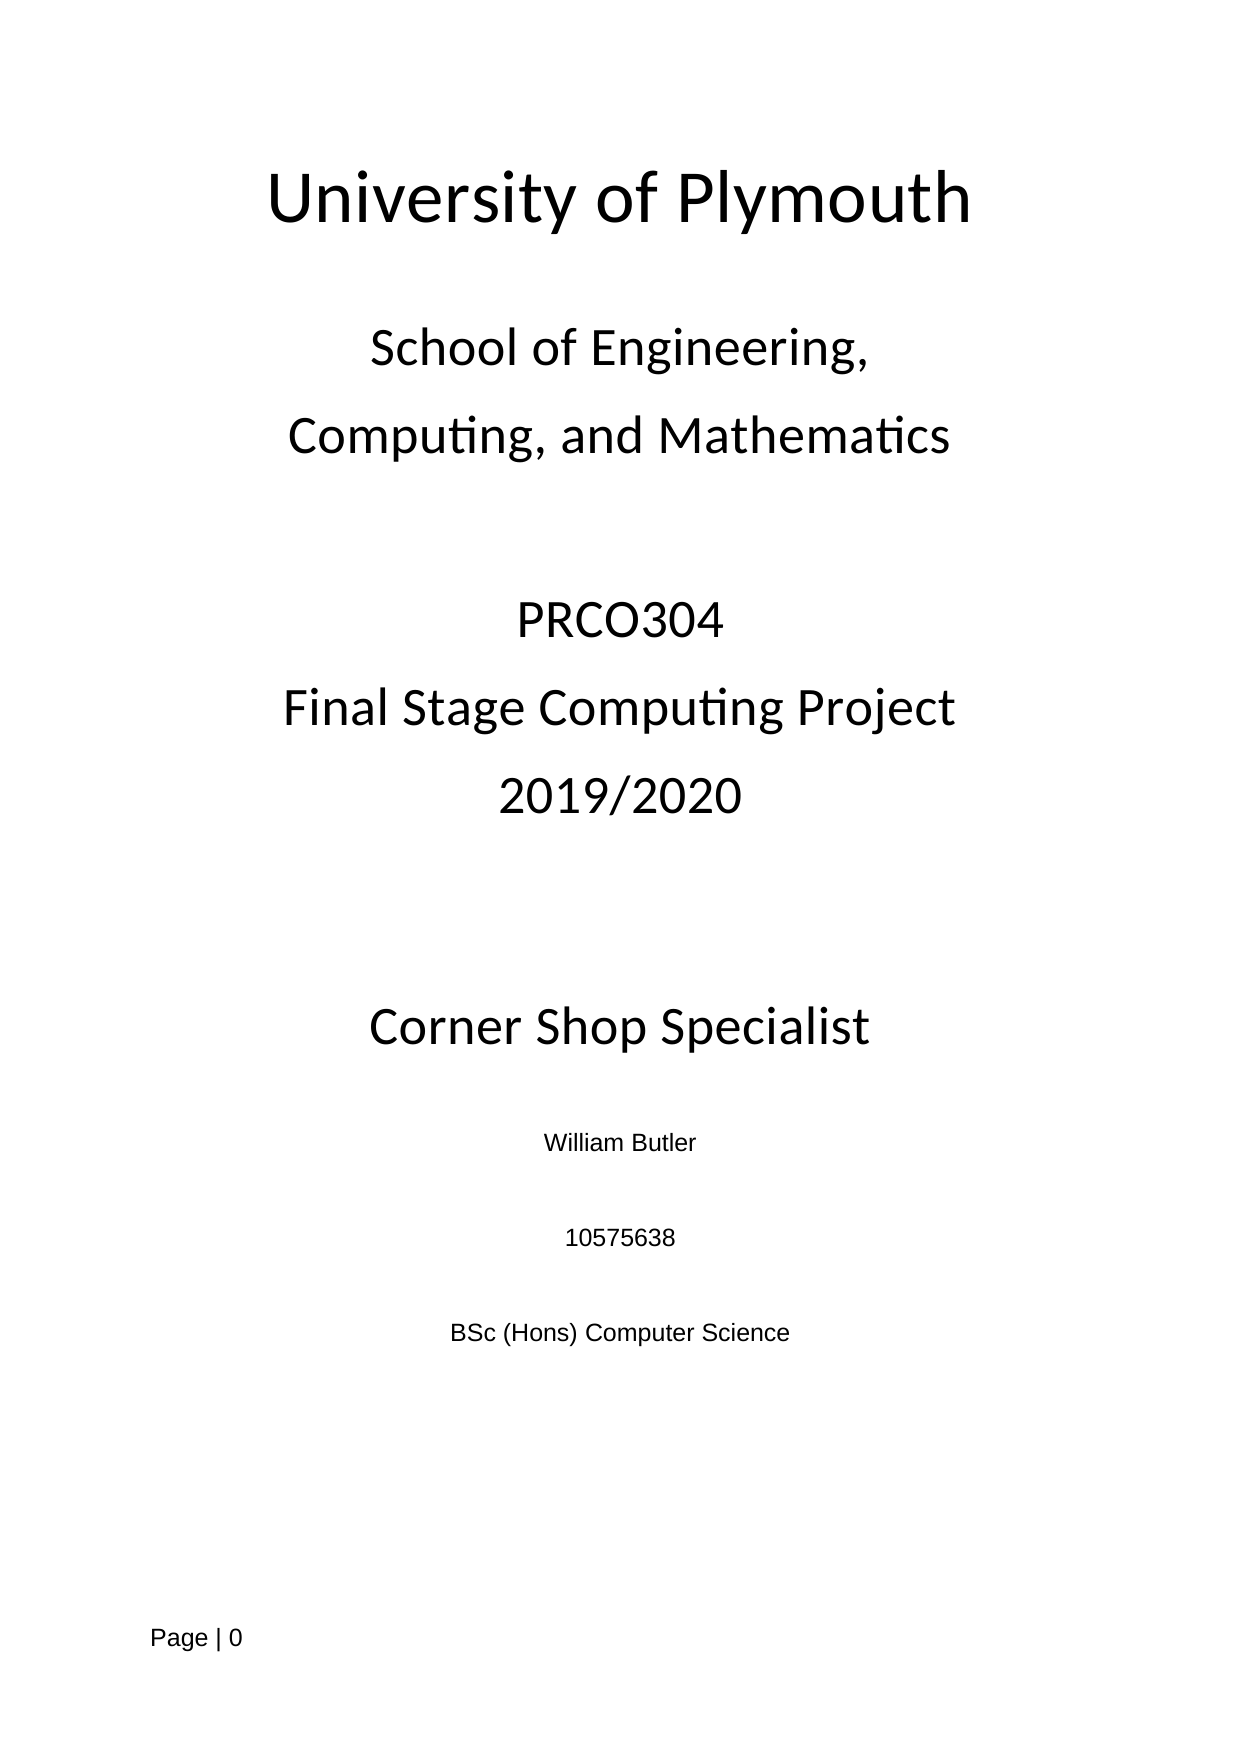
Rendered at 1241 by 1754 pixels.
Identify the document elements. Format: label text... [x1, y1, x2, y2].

text Computing, and Mathematics [150, 401, 1090, 467]
text BSc (Hons) Computer Science [150, 1318, 1090, 1347]
text PRCO304 [150, 585, 1090, 651]
text 2019/2020 [150, 761, 1090, 827]
text William Butler [150, 1128, 1090, 1156]
text 10575638 [150, 1223, 1090, 1252]
text Final Stage Computing Project [150, 673, 1090, 739]
text School of Engineering, [150, 313, 1090, 379]
text University of Plymouth [150, 150, 1090, 242]
text Corner Shop Specialist [150, 992, 1090, 1058]
